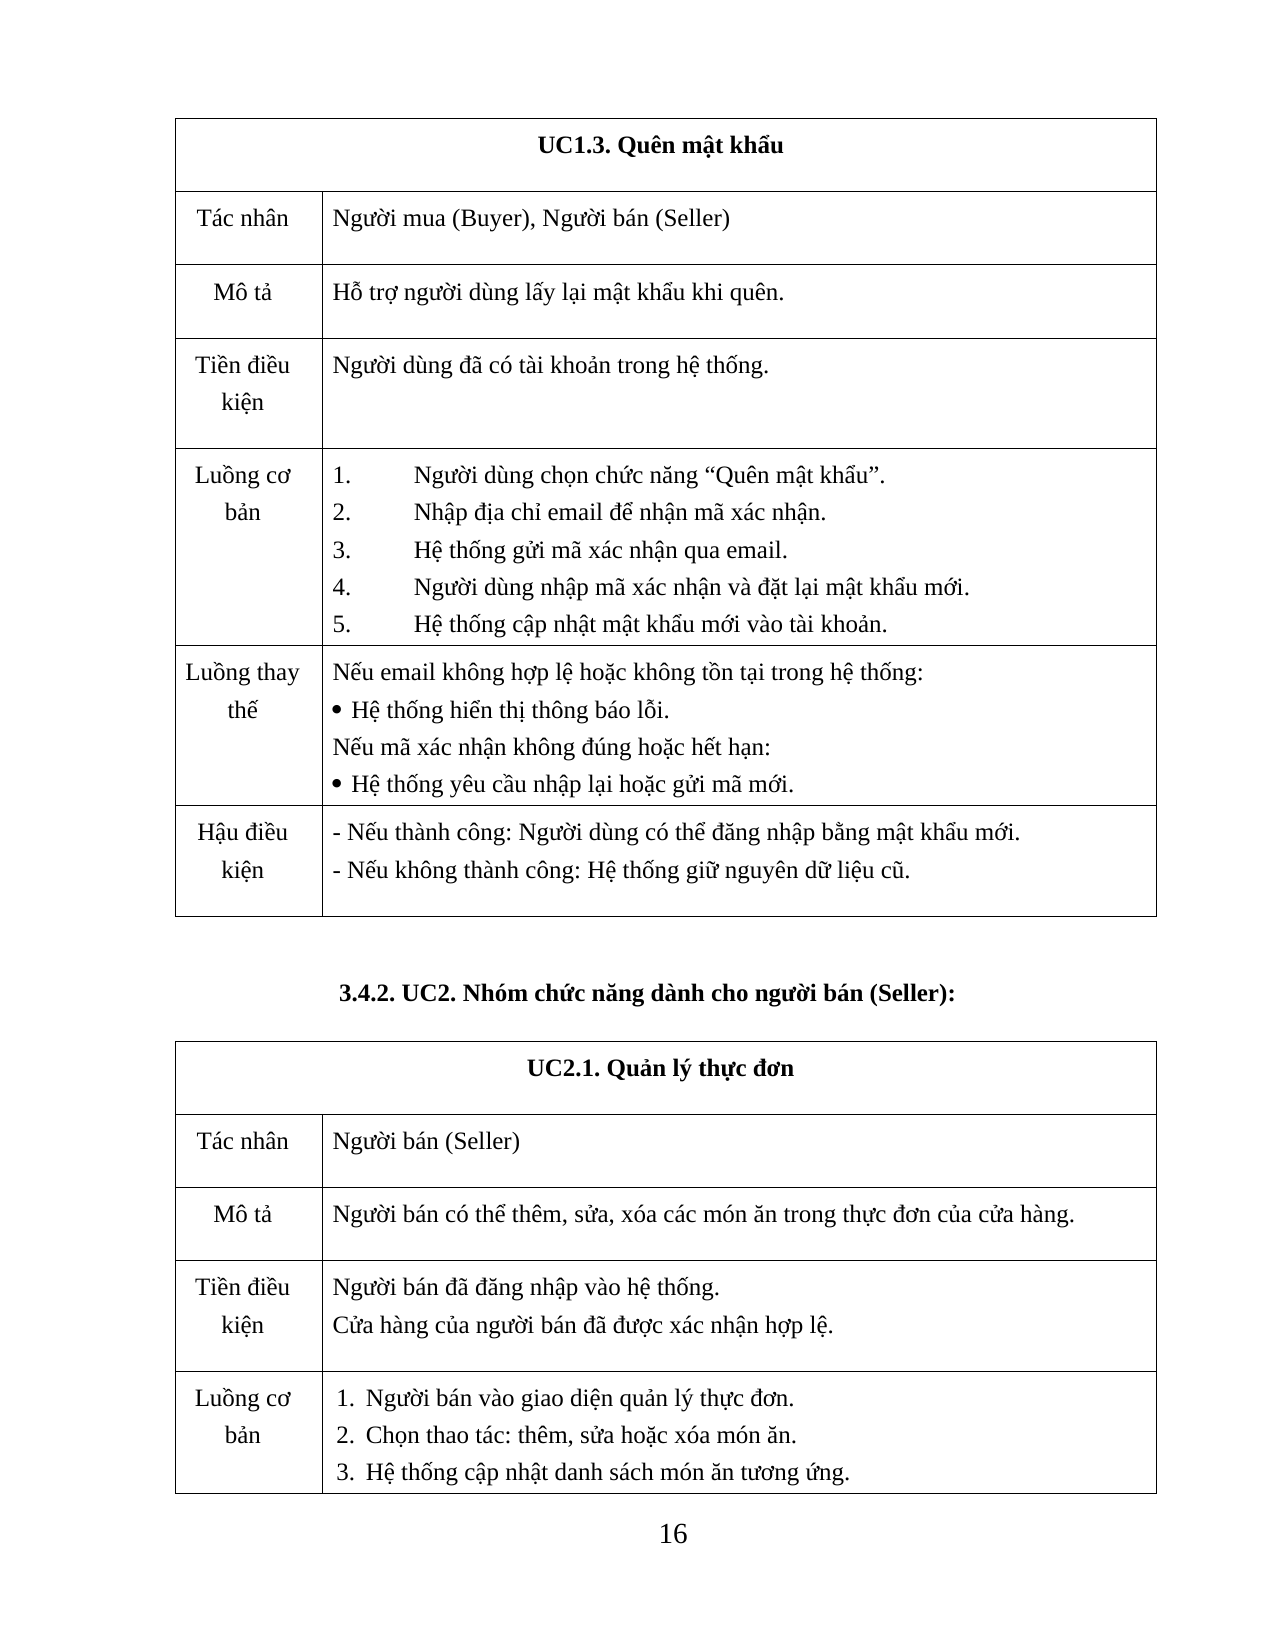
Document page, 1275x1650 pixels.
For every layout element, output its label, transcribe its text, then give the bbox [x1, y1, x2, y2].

table_cell Hậu điều kiện [176, 806, 322, 916]
table_cell Mô tả [176, 1188, 322, 1260]
table_cell Tác nhân [176, 192, 322, 264]
table_cell - Nếu thành công: Người dùng có thể đăng nhập bằng mật khẩu mới. - Nếu không thành công: Hệ thống giữ nguyên dữ liệu cũ. [323, 806, 1156, 916]
table_cell Người bán đã đăng nhập vào hệ thống. Cửa hàng của người bán đã được xác nhận hợp lệ. [323, 1261, 1156, 1371]
table_cell Luồng cơ bản [176, 1372, 322, 1493]
table_cell Người mua (Buyer), Người bán (Seller) [323, 192, 1156, 264]
table_cell Luồng thay thế [176, 646, 322, 805]
table_cell Hỗ trợ người dùng lấy lại mật khẩu khi quên. [323, 265, 1156, 337]
table_cell Mô tả [176, 265, 322, 337]
table_cell Người bán vào giao diện quản lý thực đơn. Chọn thao tác: thêm, sửa hoặc xóa món ăn. Hệ thống cập nhật danh sách món ăn tương ứng. [323, 1372, 1156, 1493]
table_cell Tiền điều kiện [176, 1261, 322, 1371]
table_cell Người dùng đã có tài khoản trong hệ thống. [323, 339, 1156, 448]
table_cell Tiền điều kiện [176, 339, 322, 448]
table_cell Nếu email không hợp lệ hoặc không tồn tại trong hệ thống: Hệ thống hiển thị thông báo lỗi. Nếu mã xác nhận không đúng hoặc hết hạn: Hệ thống yêu cầu nhập lại hoặc gửi mã mới. [323, 646, 1156, 805]
table_cell Người dùng chọn chức năng “Quên mật khẩu”. Nhập địa chỉ email để nhận mã xác nhận. Hệ thống gửi mã xác nhận qua email. Người dùng nhập mã xác nhận và đặt lại mật khẩu mới. Hệ thống cập nhật mật khẩu mới vào tài khoản. [323, 449, 1156, 645]
table_cell Người bán (Seller) [323, 1115, 1156, 1187]
table_cell Tác nhân [176, 1115, 322, 1187]
table_cell Người bán có thể thêm, sửa, xóa các món ăn trong thực đơn của cửa hàng. [323, 1188, 1156, 1260]
table_cell Luồng cơ bản [176, 449, 322, 645]
text 3.4.2. UC2. Nhóm chức năng dành cho người bán (Seller): [250, 978, 1157, 1007]
table_header UC1.3. Quên mật khẩu [176, 119, 1156, 191]
table_header UC2.1. Quản lý thực đơn [176, 1042, 1156, 1114]
